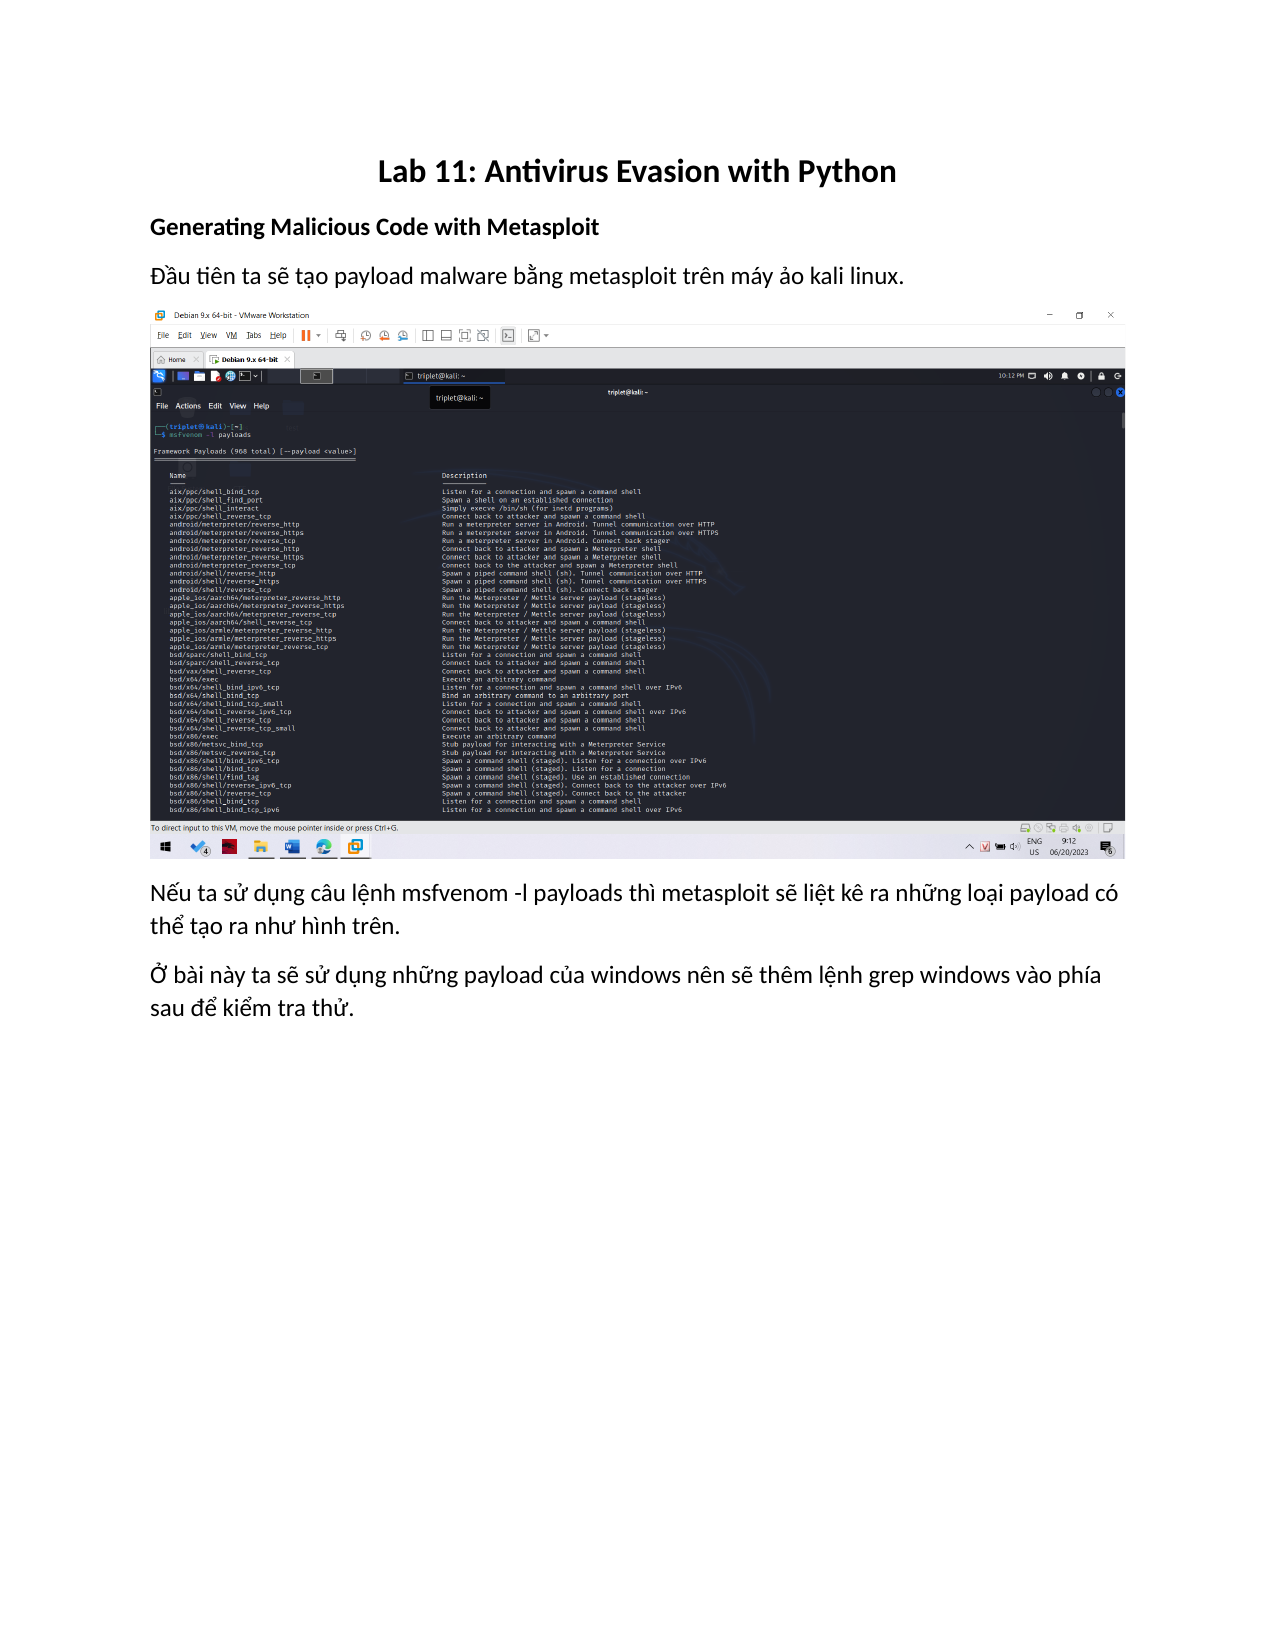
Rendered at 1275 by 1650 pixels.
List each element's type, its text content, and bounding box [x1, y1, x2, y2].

text Lab 11: Antivirus Evasion with Python [150, 150, 1125, 191]
text Đầu tiên ta sẽ tạo payload malware bằng metasploit trên máy ảo kali linux. [150, 260, 1125, 291]
picture [150, 309, 1125, 859]
text Ở bài này ta sẽ sử dụng những payload của windows nên sẽ thêm lệnh grep windows vào phía sau để kiểm tra thử. [150, 959, 1125, 1023]
text Nếu ta sử dụng câu lệnh msfvenom -l payloads thì metasploit sẽ liệt kê ra những loại payload có thể tạo ra như hình trên. [150, 877, 1125, 941]
text Generating Malicious Code with Metasploit [150, 211, 1125, 241]
